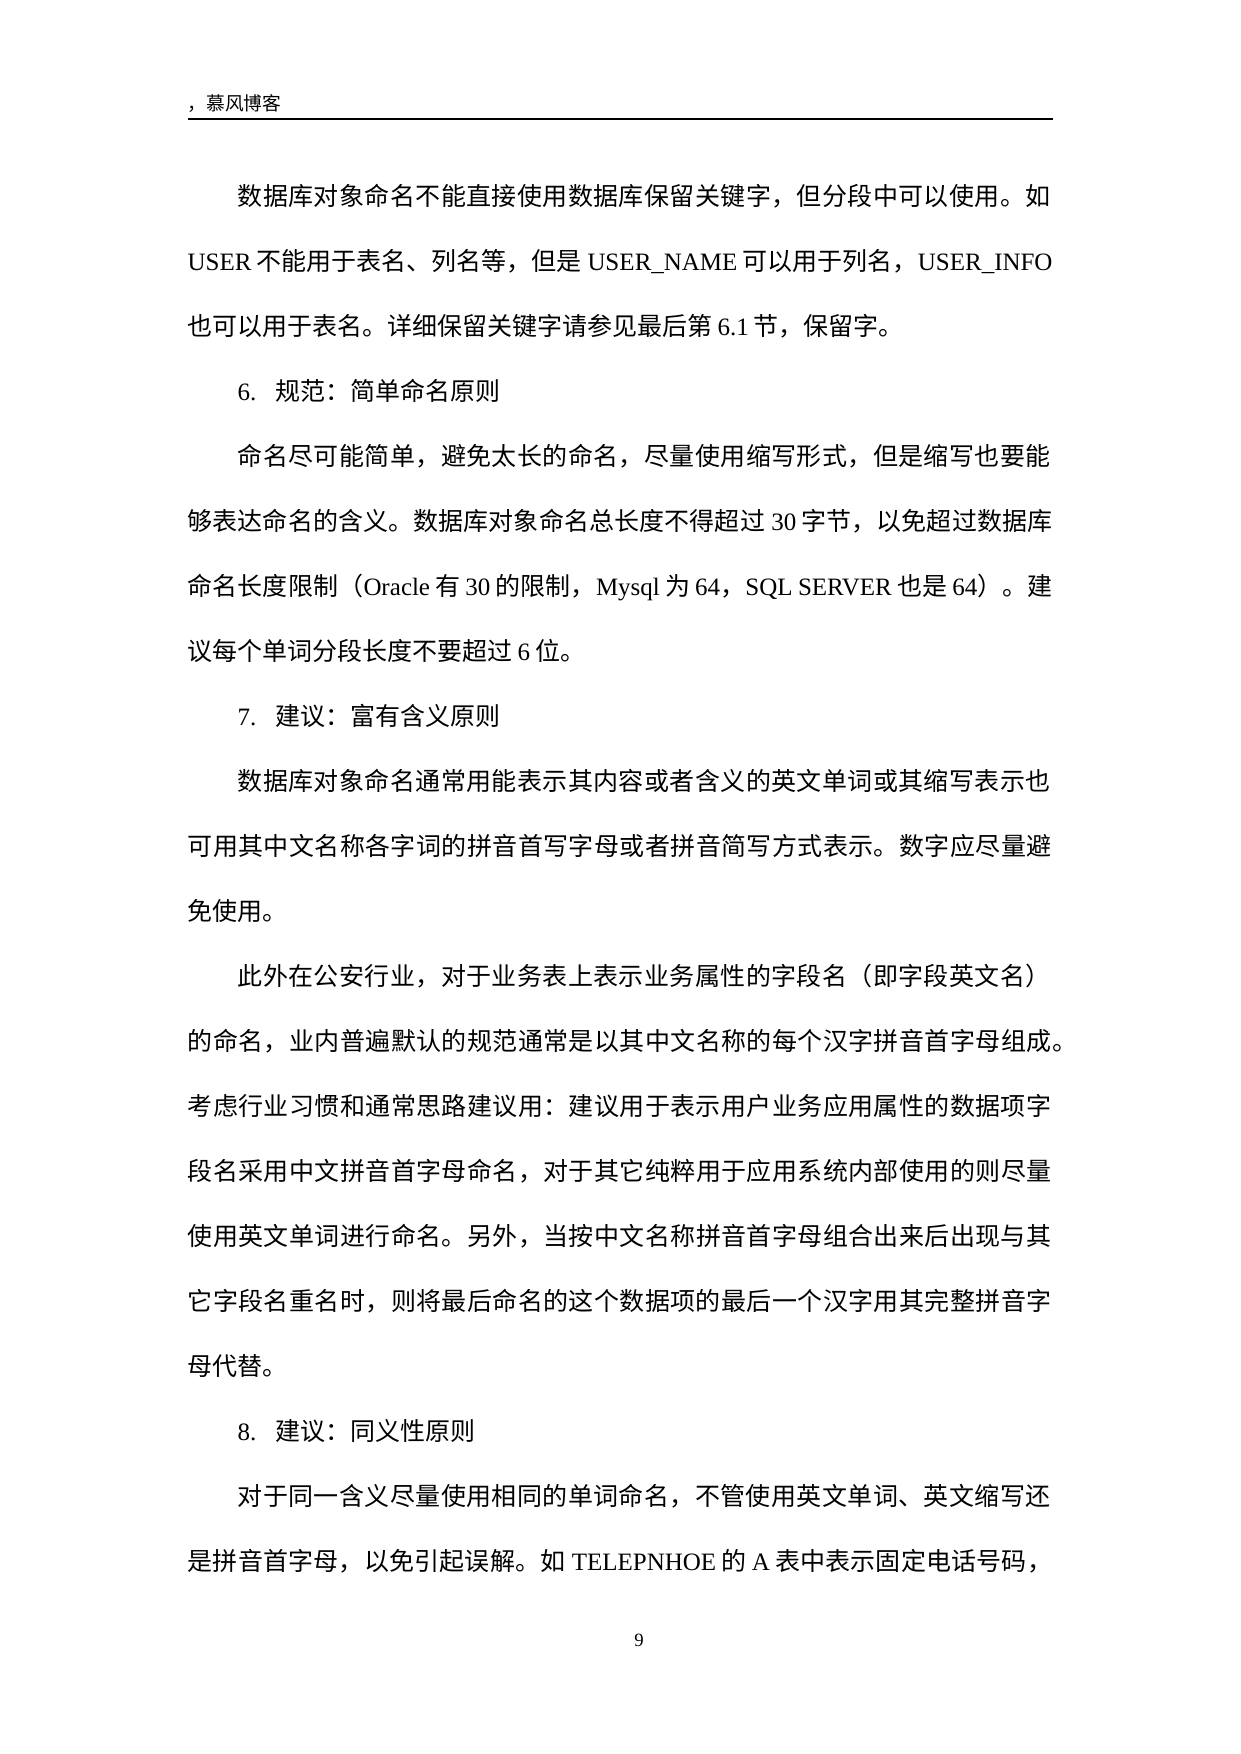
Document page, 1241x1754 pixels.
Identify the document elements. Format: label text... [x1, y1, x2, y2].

text 7. 建议：富有含义原则 [187, 682, 1053, 747]
text 命名尽可能简单，避免太长的命名，尽量使用缩写形式，但是缩写也要能够表达命名的含义。数据库对象命名总长度不得超过30字节，以免超过数据库命名长度限制（Oracle有30的限制，Mysql为64，SQL SERVER也是64）。建议每个单词分段长度不要超过6位。 [187, 422, 1053, 682]
text 8. 建议：同义性原则 [187, 1397, 1053, 1462]
text 6. 规范：简单命名原则 [187, 357, 1053, 422]
text 此外在公安行业，对于业务表上表示业务属性的字段名（即字段英文名）的命名，业内普遍默认的规范通常是以其中文名称的每个汉字拼音首字母组成。考虑行业习惯和通常思路建议用：建议用于表示用户业务应用属性的数据项字段名采用中文拼音首字母命名，对于其它纯粹用于应用系统内部使用的则尽量使用英文单词进行命名。另外，当按中文名称拼音首字母组合出来后出现与其它字段名重名时，则将最后命名的这个数据项的最后一个汉字用其完整拼音字母代替。 [187, 942, 1053, 1397]
text 数据库对象命名通常用能表示其内容或者含义的英文单词或其缩写表示也可用其中文名称各字词的拼音首写字母或者拼音简写方式表示。数字应尽量避免使用。 [187, 747, 1053, 942]
text 数据库对象命名不能直接使用数据库保留关键字，但分段中可以使用。如USER不能用于表名、列名等，但是USER_NAME可以用于列名，USER_INFO也可以用于表名。详细保留关键字请参见最后第6.1节，保留字。 [187, 162, 1053, 357]
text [187, 1462, 1053, 1592]
